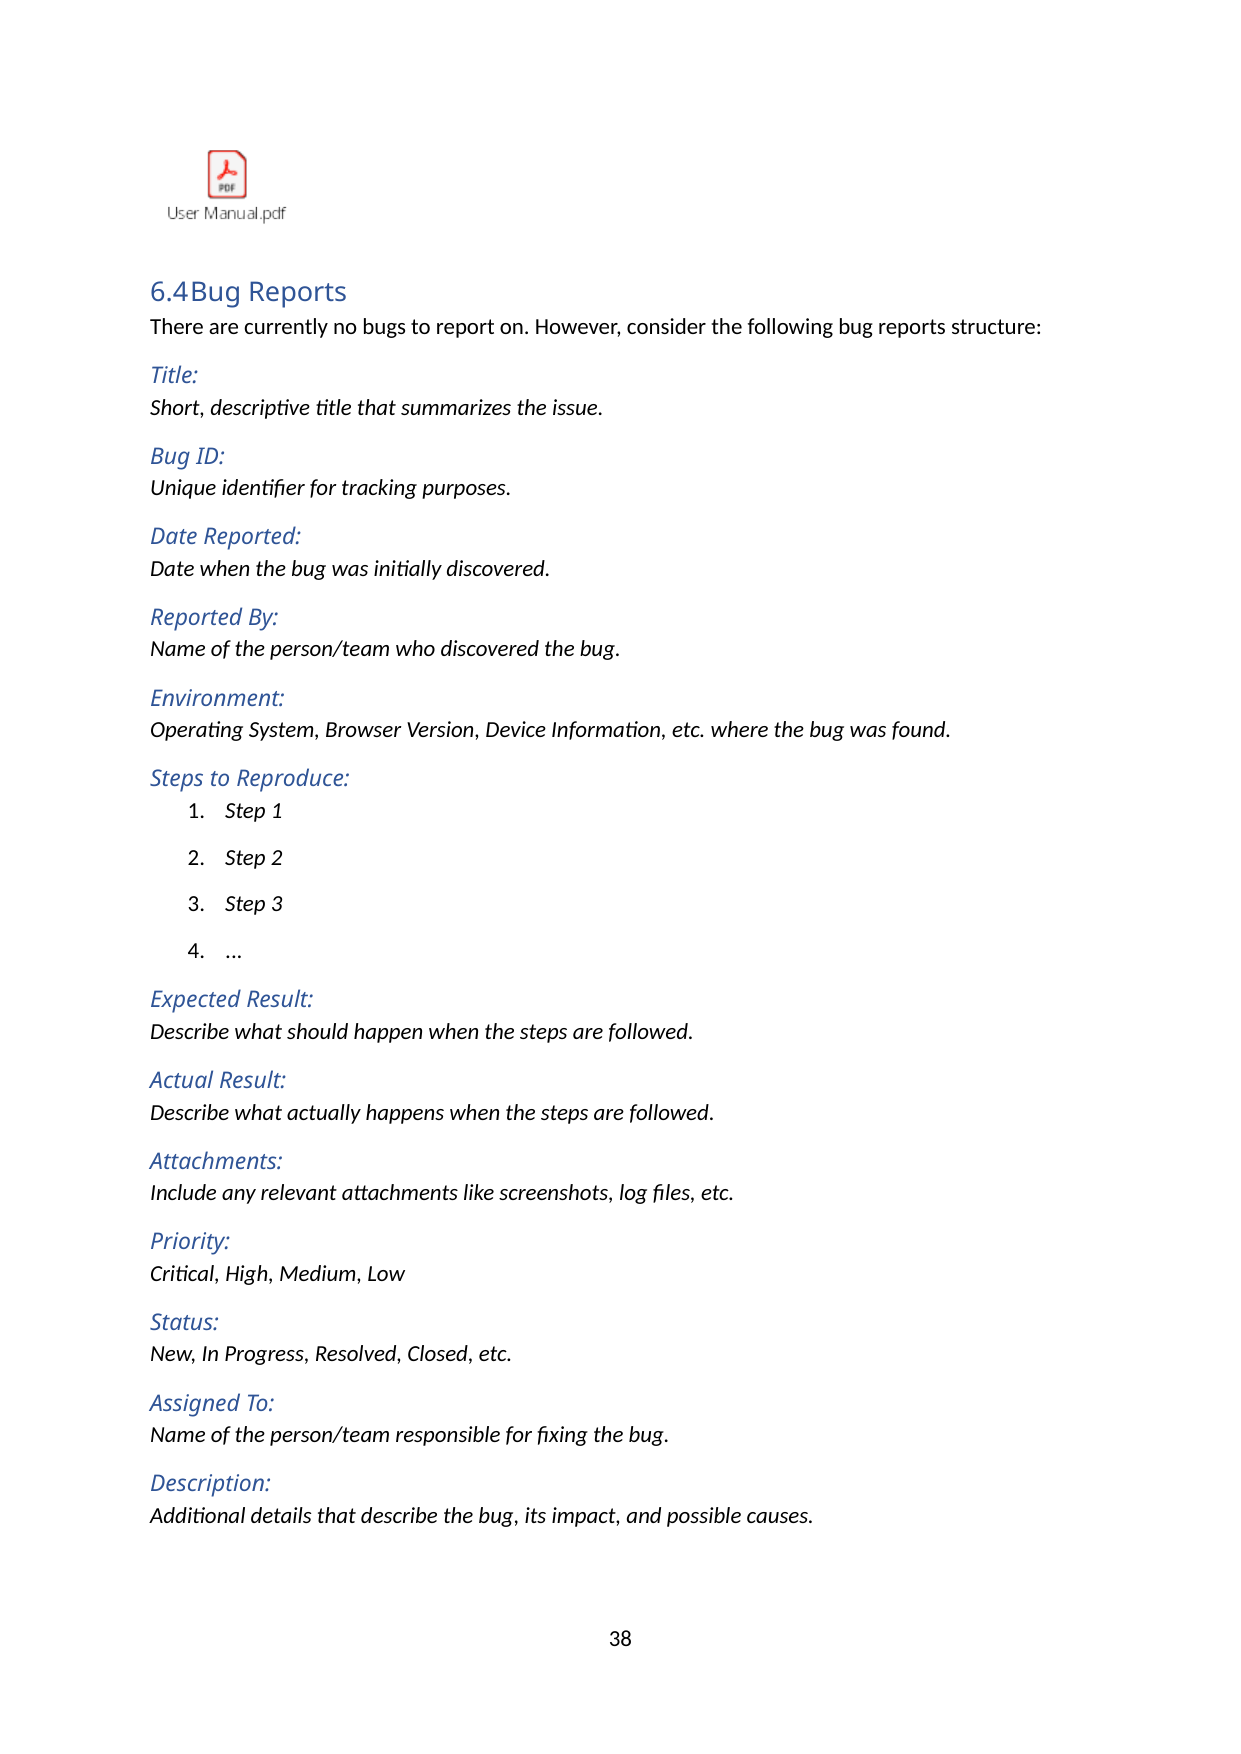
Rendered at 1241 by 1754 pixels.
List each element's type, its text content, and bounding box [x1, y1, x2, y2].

list Step 2 [187, 843, 1090, 871]
subtitle Actual Result: [150, 1064, 1090, 1095]
subtitle Reported By: [150, 601, 1090, 632]
text Name of the person/team responsible for fixing the bug. [150, 1420, 1090, 1448]
subtitle Priority: [150, 1225, 1090, 1256]
subtitle Status: [150, 1306, 1090, 1337]
subtitle Expected Result: [150, 983, 1090, 1014]
text Describe what actually happens when the steps are followed. [150, 1098, 1090, 1126]
text There are currently no bugs to report on. However, consider the following bug reports structure: [150, 312, 1090, 340]
list Step 1 [187, 796, 1090, 824]
subtitle Attachments: [150, 1144, 1090, 1176]
text Include any relevant attachments like screenshots, log files, etc. [150, 1178, 1090, 1206]
list Step 3 [187, 889, 1090, 918]
text Short, descriptive title that summarizes the issue. [150, 393, 1090, 421]
text New, In Progress, Resolved, Closed, etc. [150, 1339, 1090, 1368]
text Operating System, Browser Version, Device Information, etc. where the bug was found. [150, 715, 1090, 743]
text Critical, High, Medium, Low [150, 1259, 1090, 1287]
subtitle Bug ID: [150, 439, 1090, 471]
subtitle Description: [150, 1467, 1090, 1498]
text Unique identifier for tracking purposes. [150, 473, 1090, 501]
subtitle Assigned To: [150, 1386, 1090, 1418]
subtitle Bug Reports [150, 272, 1090, 309]
text Date when the bug was initially discovered. [150, 554, 1090, 582]
subtitle Steps to Reproduce: [150, 762, 1090, 793]
subtitle Environment: [150, 681, 1090, 713]
text Name of the person/team who discovered the bug. [150, 634, 1090, 663]
subtitle Title: [150, 359, 1090, 390]
list ... [187, 936, 1090, 964]
subtitle Date Reported: [150, 520, 1090, 551]
text Describe what should happen when the steps are followed. [150, 1017, 1090, 1045]
text Additional details that describe the bug, its impact, and possible causes. [150, 1501, 1090, 1529]
